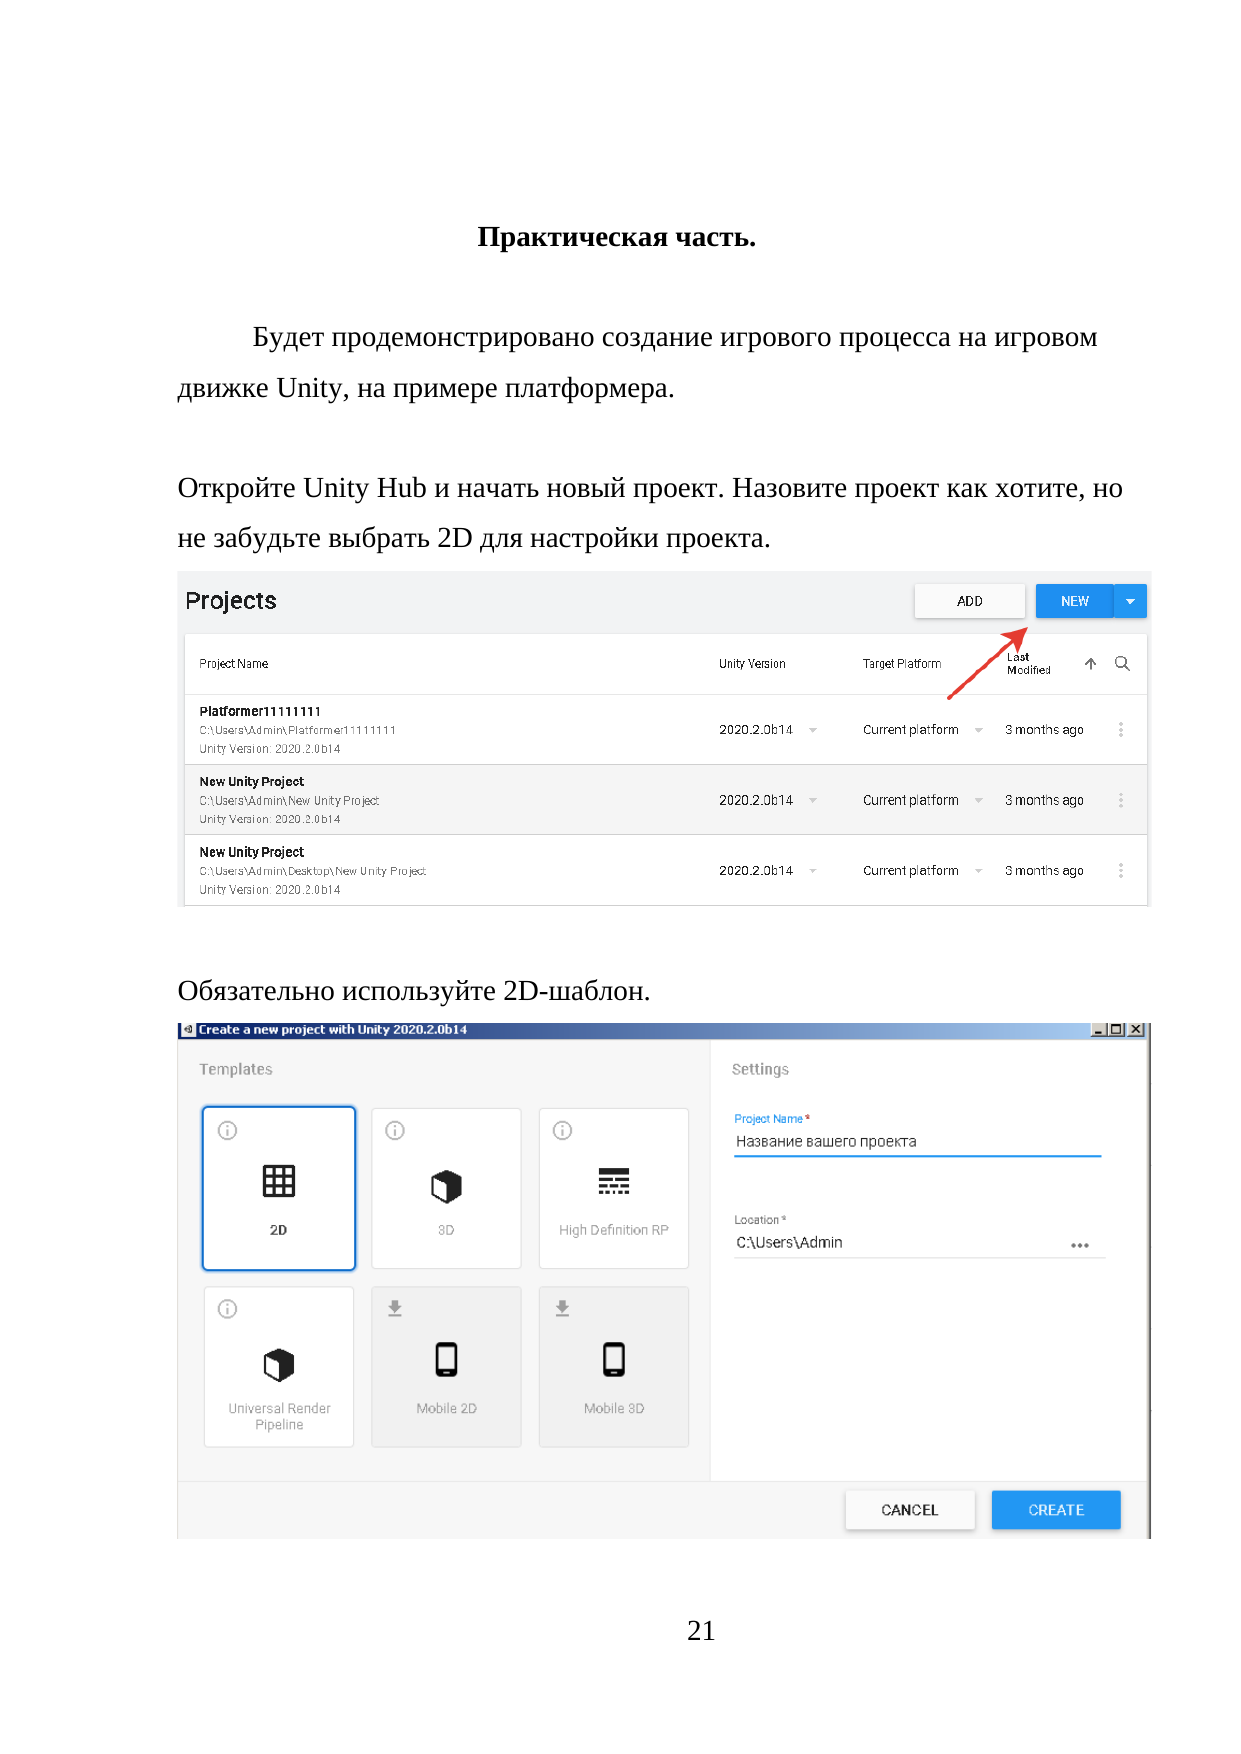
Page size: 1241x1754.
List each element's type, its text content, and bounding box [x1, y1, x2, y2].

picture [177, 571, 1152, 907]
text Обязательно используйте 2D-шаблон. [177, 973, 1152, 1007]
text Практическая часть. [177, 219, 1152, 252]
picture [177, 1023, 1152, 1539]
text Откройте Unity Hub и начать новый проект. Назовите проект как хотите, но не забудьте выбрать 2D для настройки проекта. [177, 470, 1152, 554]
text Будет продемонстрировано создание игрового процесса на игровом движке Unity, на примере платформера. [177, 319, 1152, 403]
